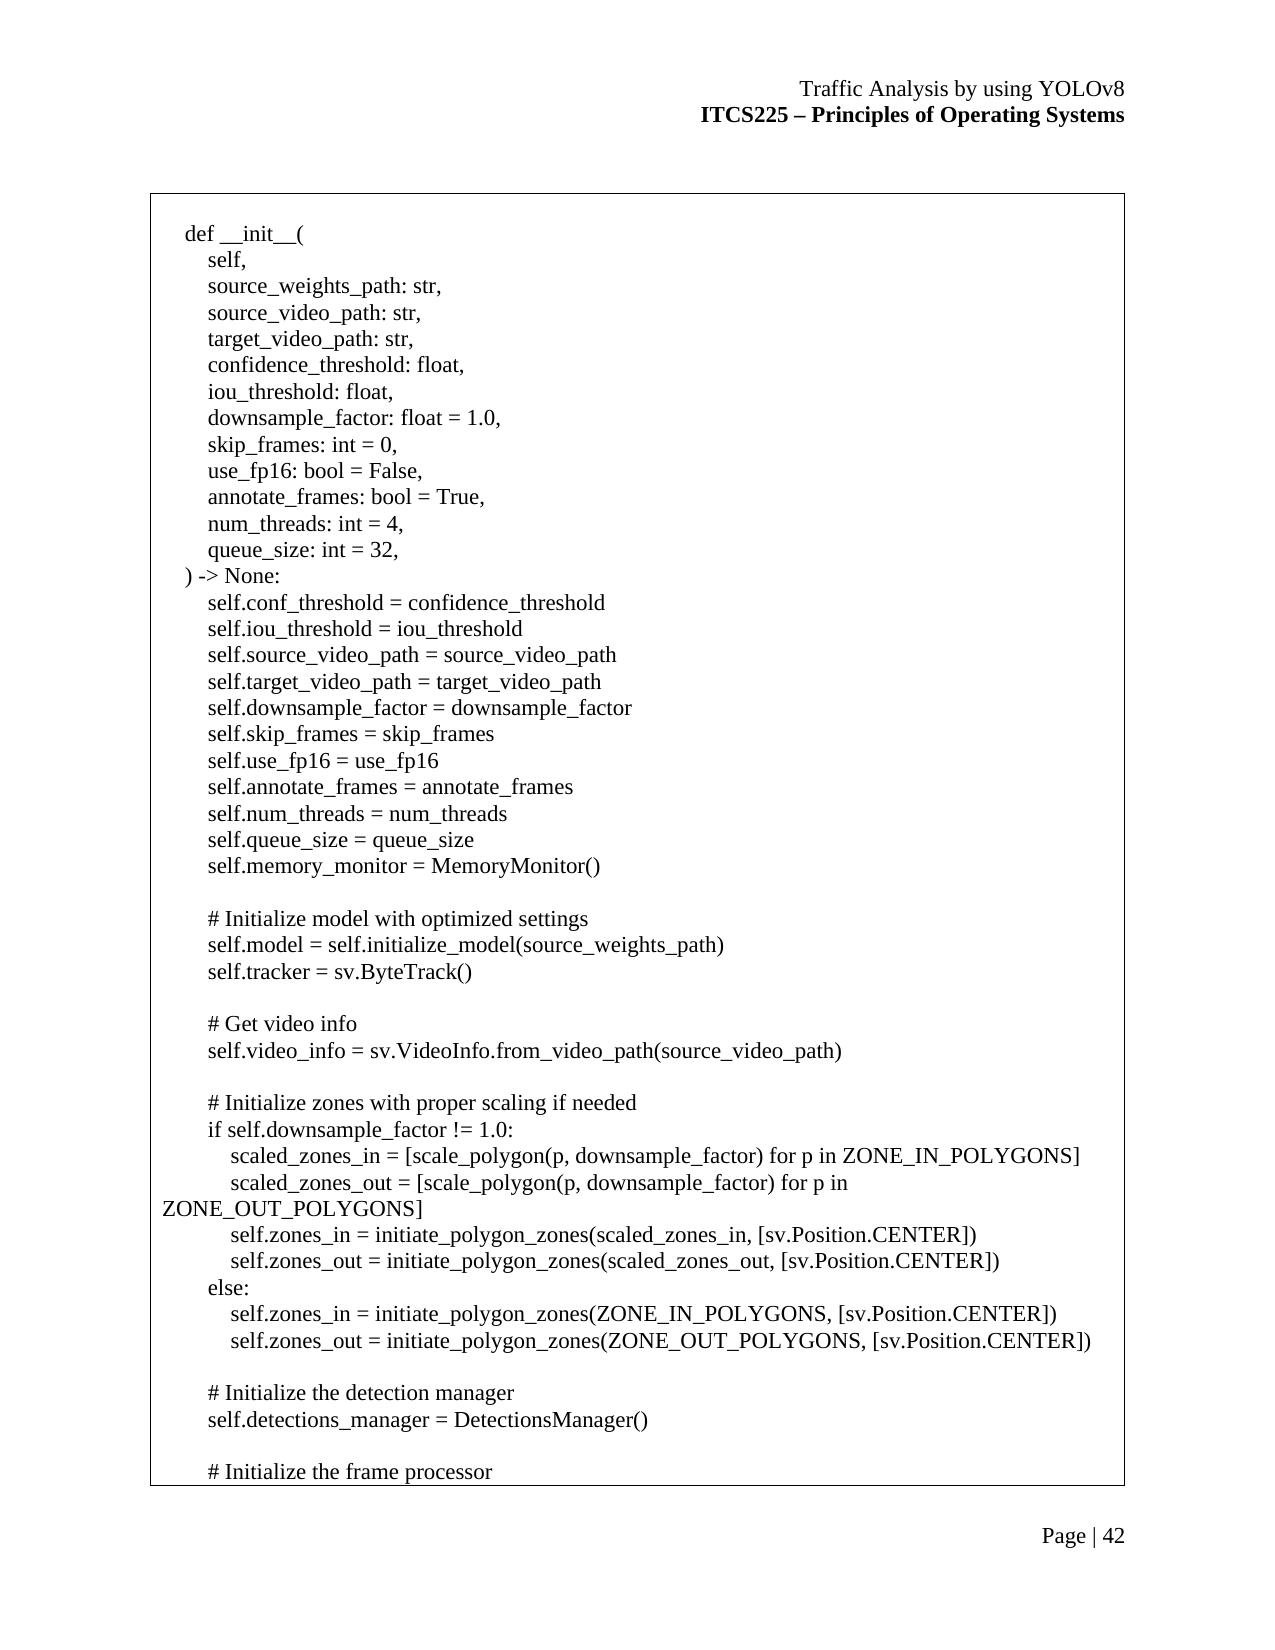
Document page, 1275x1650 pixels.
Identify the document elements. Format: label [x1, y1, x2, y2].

table_header [151, 194, 1124, 1485]
